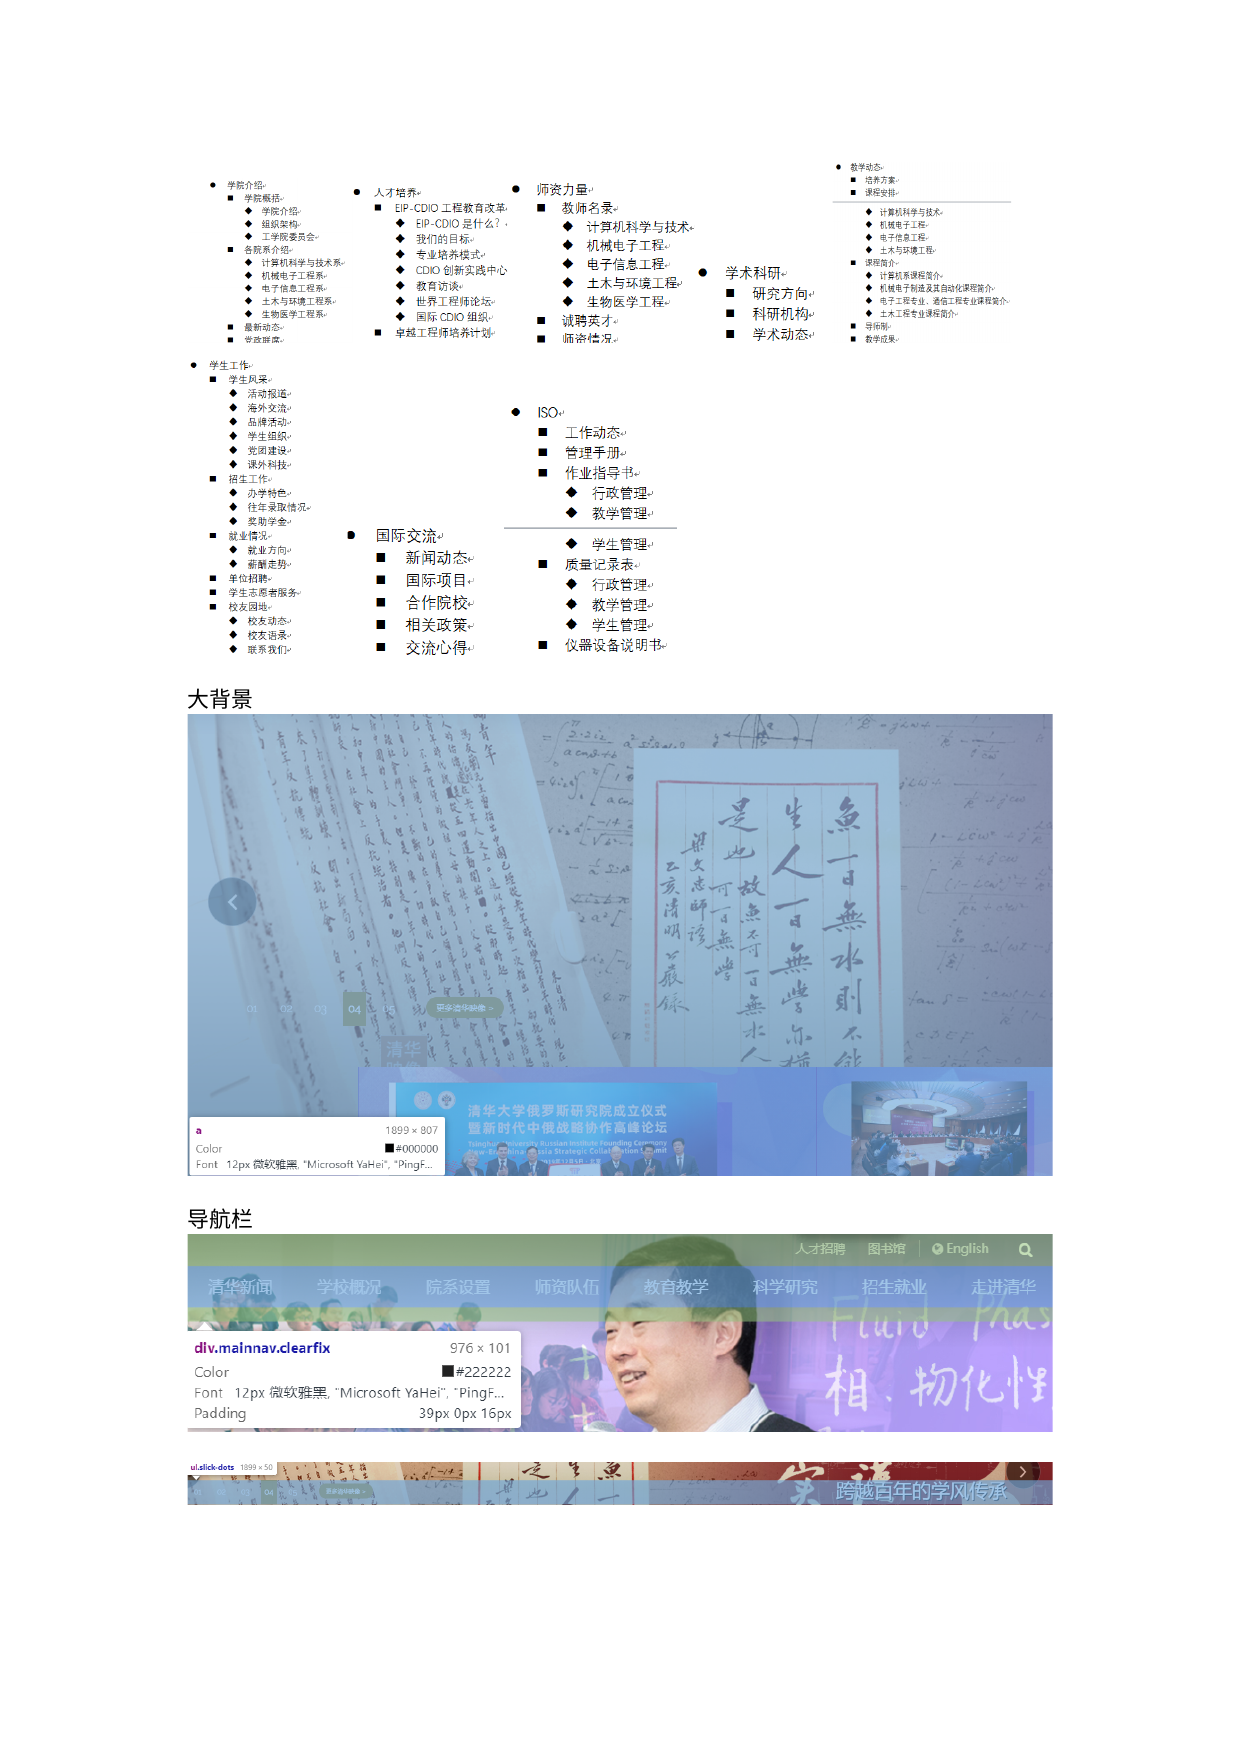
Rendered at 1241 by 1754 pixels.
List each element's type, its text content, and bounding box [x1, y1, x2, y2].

picture [187, 162, 1012, 343]
text 大背景 [187, 682, 1053, 714]
picture [187, 357, 677, 656]
picture [187, 1234, 1053, 1432]
picture [187, 714, 1053, 1176]
text 导航栏 [187, 1202, 1053, 1234]
picture [187, 1462, 1053, 1505]
